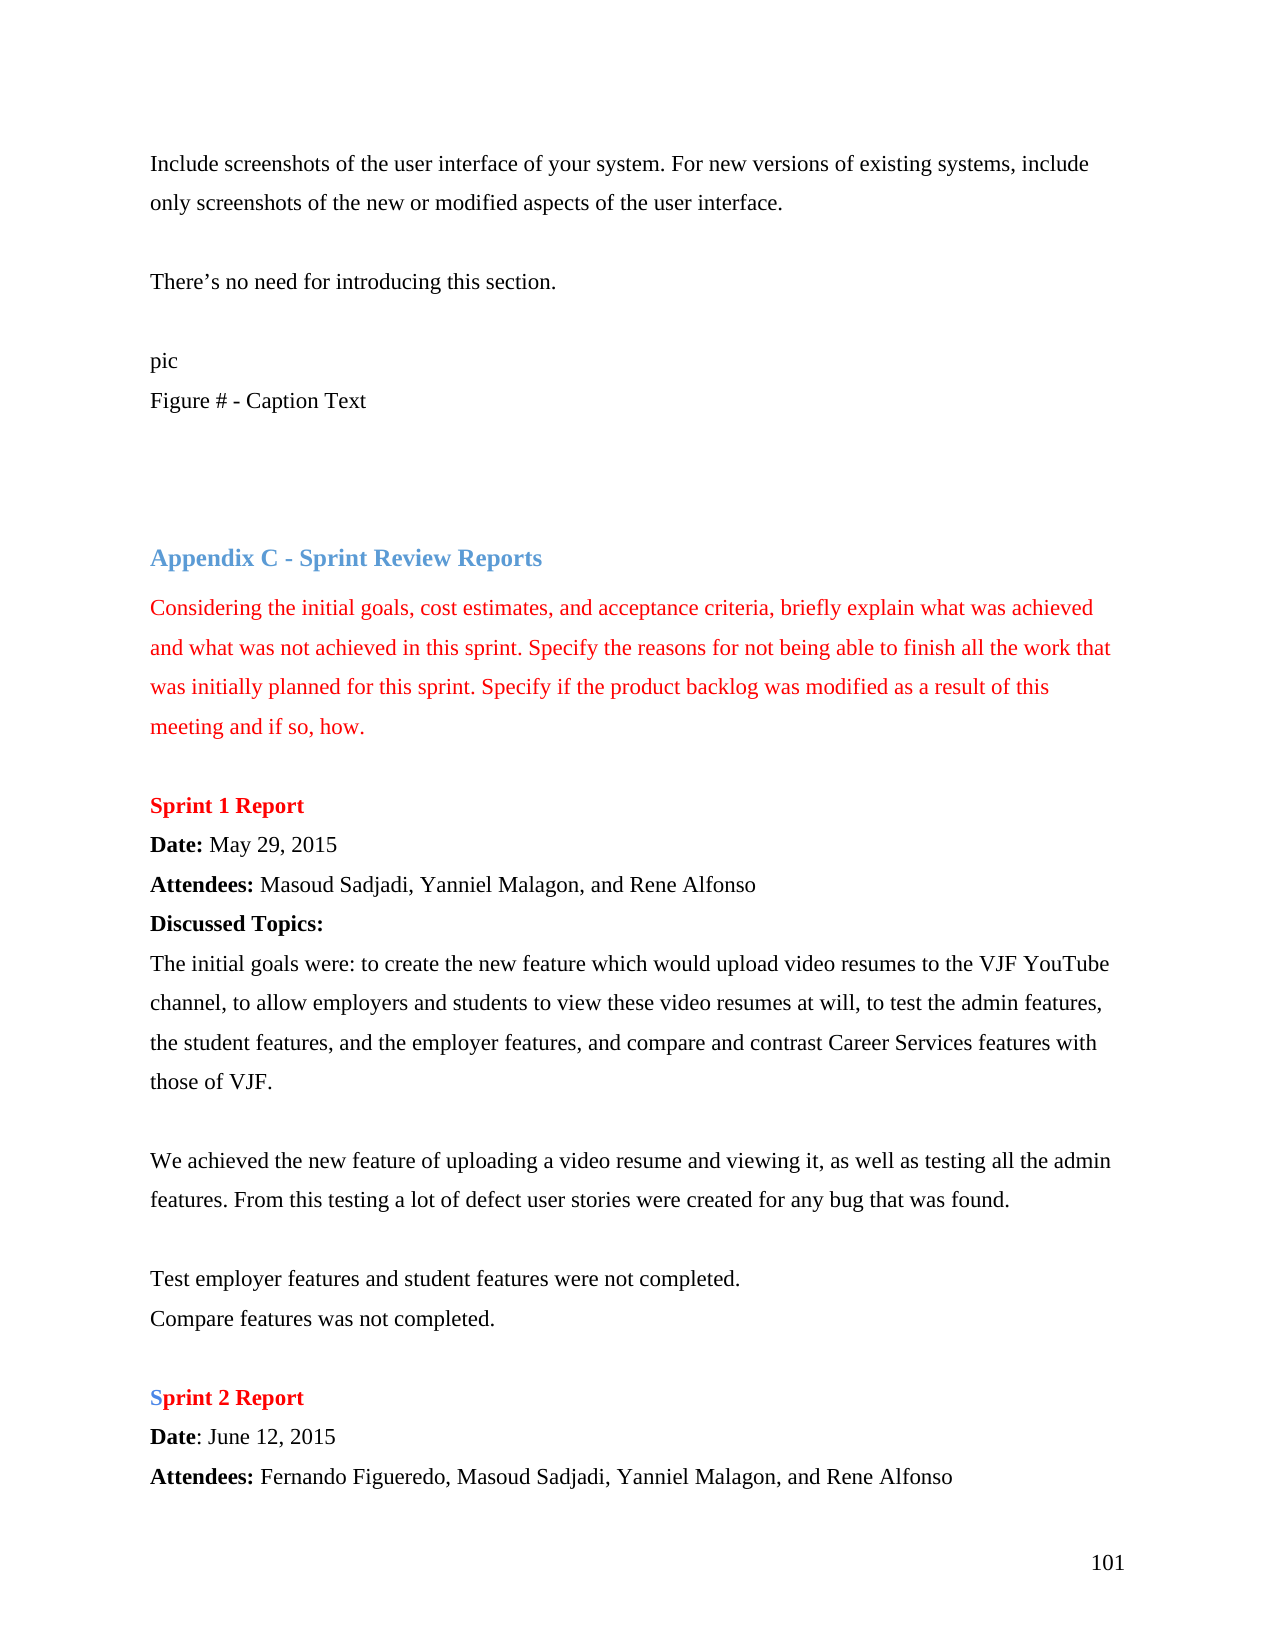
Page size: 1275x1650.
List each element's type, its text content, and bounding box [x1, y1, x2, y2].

text The initial goals were: to create the new feature which would upload video resumes to the VJF YouTube channel, to allow employers and students to view these video resumes at will, to test the admin features, the student features, and the employer features, and compare and contrast Career Services features with those of VJF. [150, 949, 1125, 1094]
text Sprint 1 Report [150, 792, 1125, 818]
text pic [150, 347, 1125, 374]
text Figure # - Caption Text [150, 387, 1125, 413]
text Sprint 2 Report [150, 1384, 1125, 1410]
text There’s no need for introducing this section. [150, 268, 1125, 295]
text Attendees: Masoud Sadjadi, Yanniel Malagon, and Rene Alfonso [150, 871, 1125, 897]
text Date: June 12, 2015 [150, 1423, 1125, 1450]
text Include screenshots of the user interface of your system. For new versions of existing systems, include only screenshots of the new or modified aspects of the user interface. [150, 150, 1125, 216]
text We achieved the new feature of uploading a video resume and viewing it, as well as testing all the admin features. From this testing a lot of defect user stories were created for any bug that was found. [150, 1147, 1125, 1213]
text Discussed Topics: [150, 910, 1125, 936]
text Compare features was not completed. [150, 1305, 1125, 1331]
text Attendees: Fernando Figueredo, Masoud Sadjadi, Yanniel Malagon, and Rene Alfonso [150, 1463, 1125, 1489]
text Date: May 29, 2015 [150, 831, 1125, 857]
subtitle Appendix C - Sprint Review Reports [150, 543, 1125, 572]
text Considering the initial goals, cost estimates, and acceptance criteria, briefly explain what was achieved and what was not achieved in this sprint. Specify the reasons for not being able to finish all the work that was initially planned for this sprint. Specify if the product backlog was modified as a result of this meeting and if so, how. [150, 594, 1125, 739]
text Test employer features and student features were not completed. [150, 1265, 1125, 1292]
